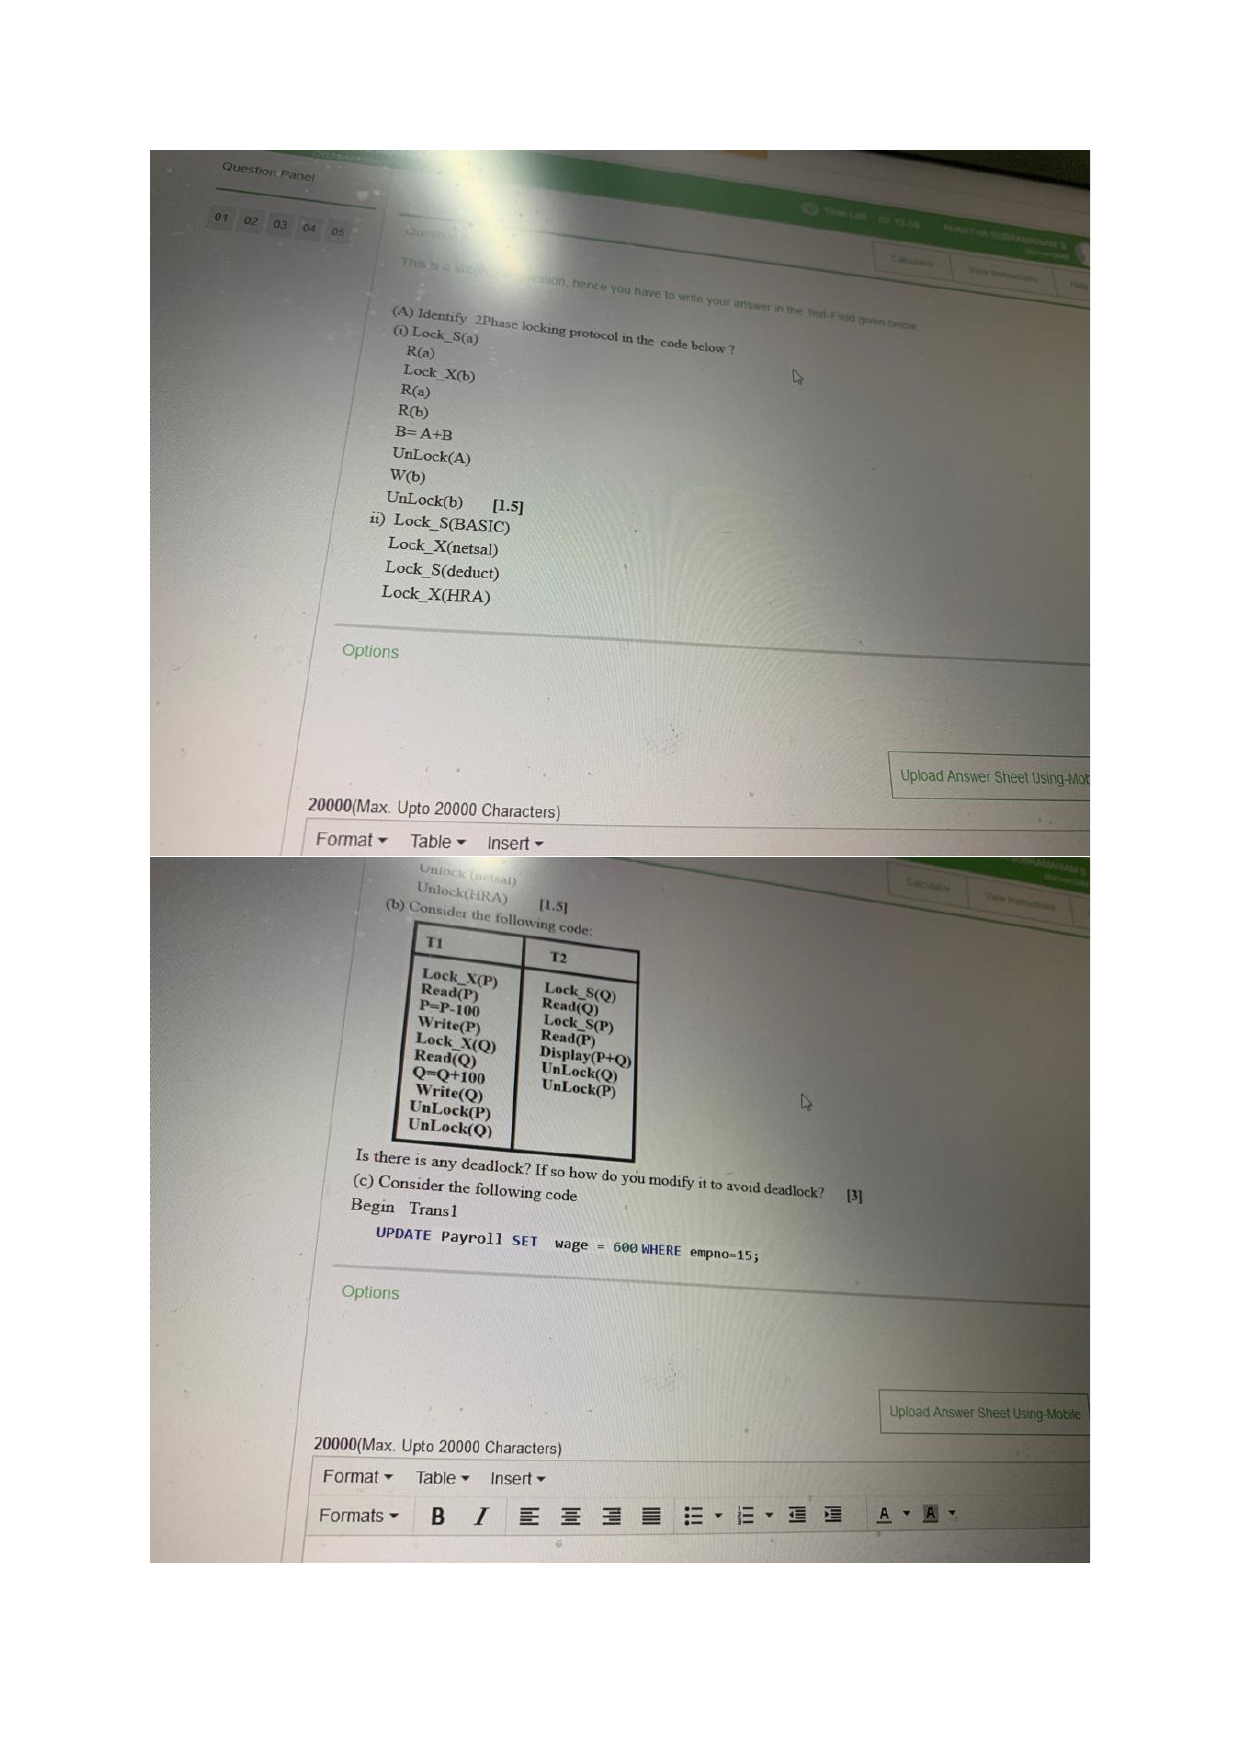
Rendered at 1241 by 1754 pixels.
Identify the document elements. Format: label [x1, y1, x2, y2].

picture [150, 857, 1091, 1563]
picture [150, 150, 1091, 856]
